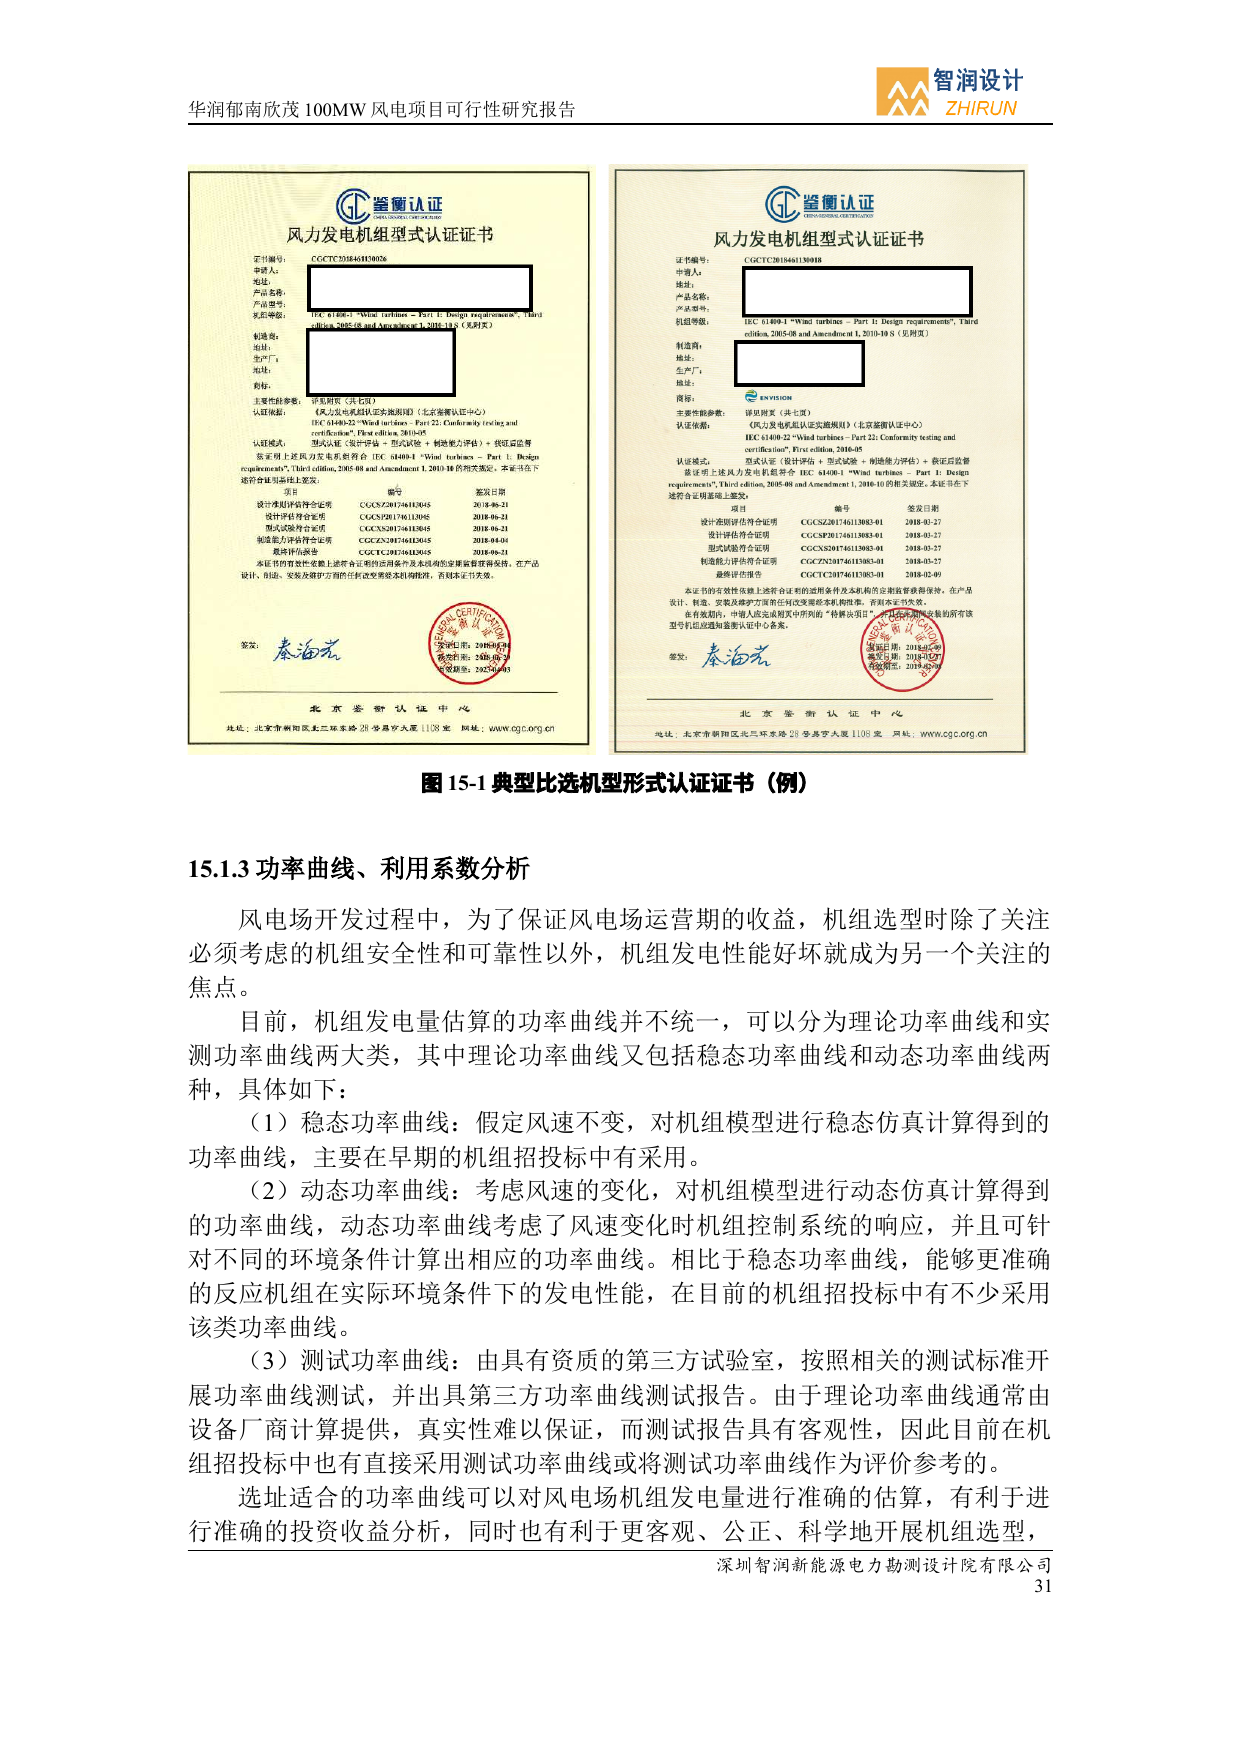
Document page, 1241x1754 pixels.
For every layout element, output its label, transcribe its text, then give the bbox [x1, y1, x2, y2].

title 15.1.3功率曲线、利用系数分析 [187, 850, 1053, 884]
text 目前，机组发电量估算的功率曲线并不统一，可以分为理论功率曲线和实测功率曲线两大类，其中理论功率曲线又包括稳态功率曲线和动态功率曲线两种，具体如下： [187, 1003, 1053, 1105]
picture [876, 65, 1024, 117]
picture [608, 164, 1029, 755]
text （2）动态功率曲线：考虑风速的变化，对机组模型进行动态仿真计算得到的功率曲线，动态功率曲线考虑了风速变化时机组控制系统的响应，并且可针对不同的环境条件计算出相应的功率曲线。相比于稳态功率曲线，能够更准确的反应机组在实际环境条件下的发电性能，在目前的机组招投标中有不少采用该类功率曲线。 [187, 1173, 1053, 1343]
text （1）稳态功率曲线：假定风速不变，对机组模型进行稳态仿真计算得到的功率曲线，主要在早期的机组招投标中有采用。 [187, 1105, 1053, 1173]
text （3）测试功率曲线：由具有资质的第三方试验室，按照相关的测试标准开展功率曲线测试，并出具第三方功率曲线测试报告。由于理论功率曲线通常由设备厂商计算提供，真实性难以保证，而测试报告具有客观性，因此目前在机组招投标中也有直接采用测试功率曲线或将测试功率曲线作为评价参考的。 [187, 1343, 1053, 1478]
text 图15-1典型比选机型形式认证证书（例） [187, 765, 1053, 799]
picture [187, 164, 596, 755]
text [187, 1478, 1053, 1546]
text 风电场开发过程中，为了保证风电场运营期的收益，机组选型时除了关注必须考虑的机组安全性和可靠性以外，机组发电性能好坏就成为另一个关注的焦点。 [187, 901, 1053, 1003]
